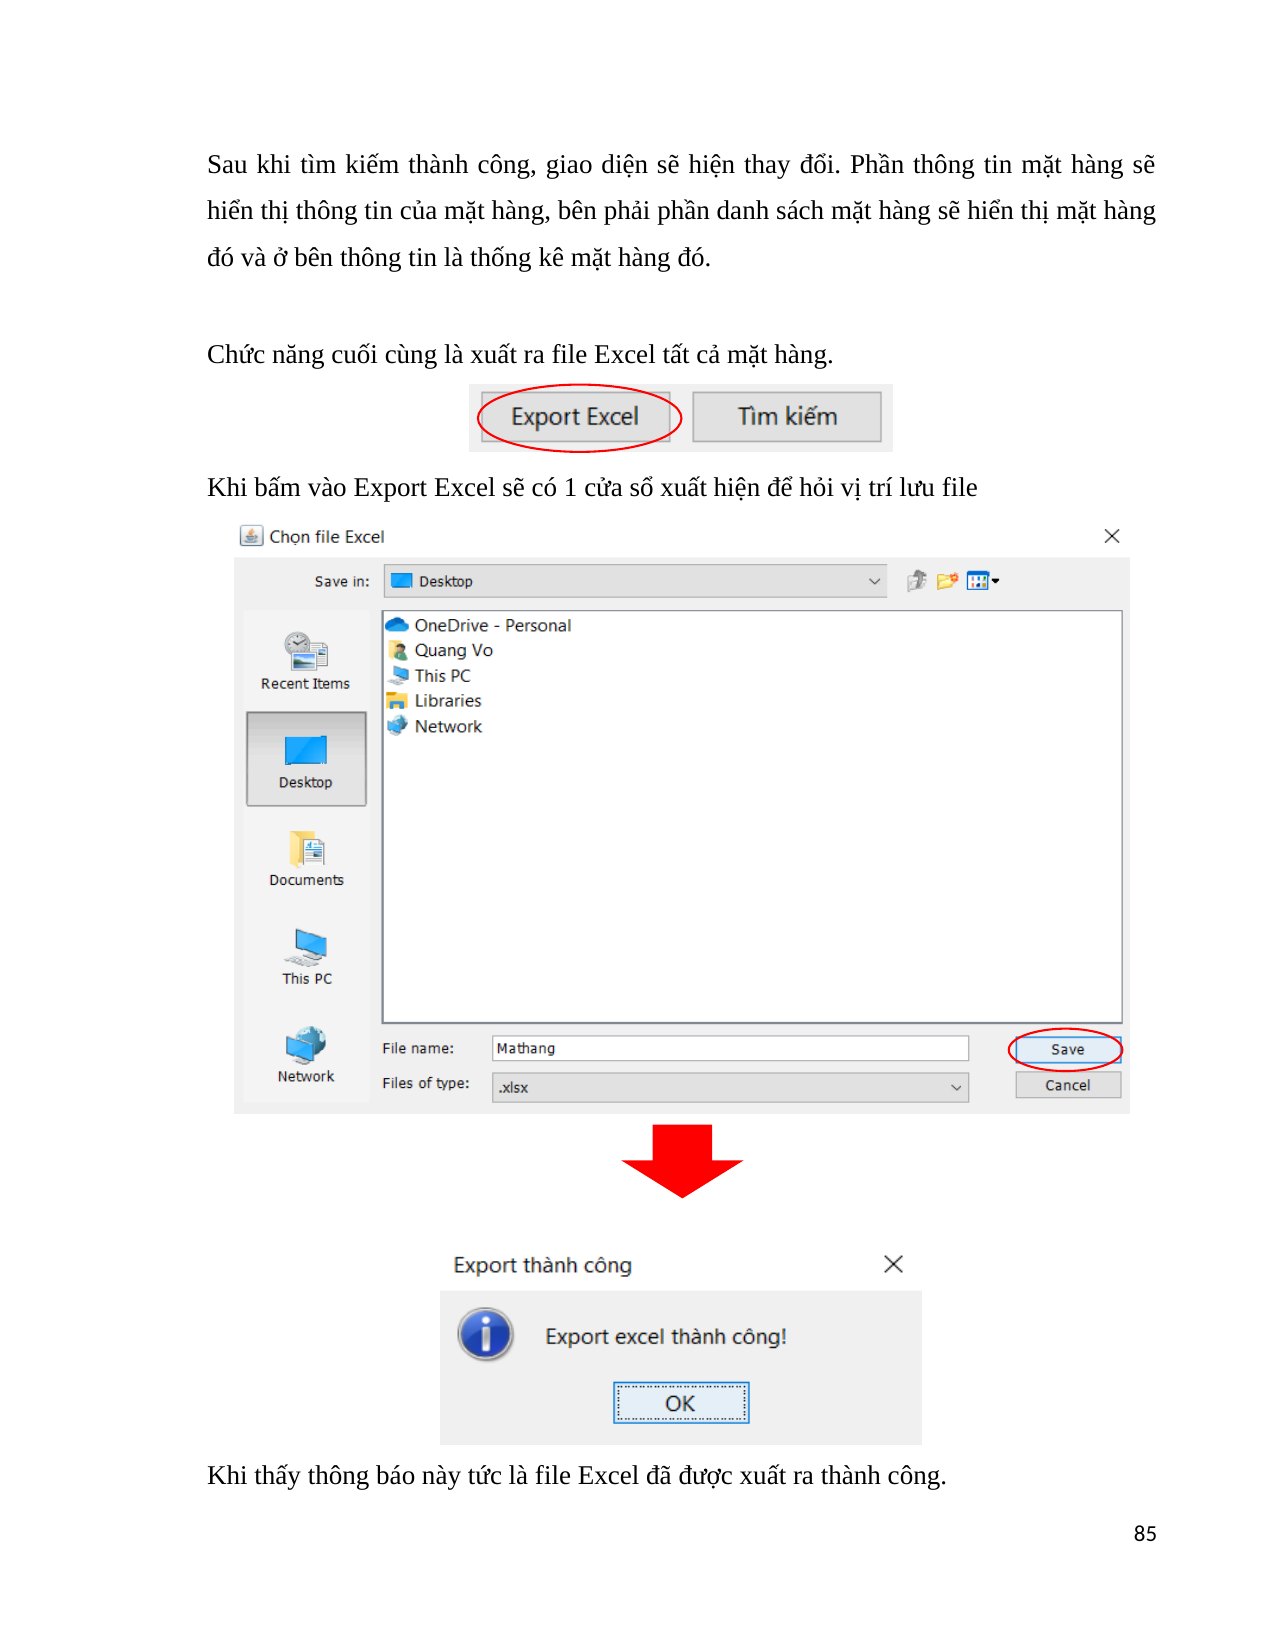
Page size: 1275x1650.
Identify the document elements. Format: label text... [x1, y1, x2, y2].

picture [469, 384, 550, 452]
text Sau khi tìm kiếm thành công, giao diện sẽ hiện thay đổi. Phần thông tin mặt hàng sẽ hiển thị thông tin của mặt hàng, bên phải phần danh sách mặt hàng sẽ hiển thị mặt hàng đó và ở bên thông tin là thống kê mặt hàng đó. [207, 148, 1157, 272]
text Khi bấm vào Export Excel sẽ có 1 cửa sổ xuất hiện để hỏi vị trí lưu file [207, 471, 1157, 502]
picture [440, 1239, 922, 1445]
picture [610, 384, 893, 452]
text Khi thấy thông báo này tức là file Excel đã được xuất ra thành công. [207, 1459, 1157, 1491]
text Chức năng cuối cùng là xuất ra file Excel tất cả mặt hàng. [207, 338, 1157, 369]
picture [480, 386, 680, 450]
picture [234, 517, 1130, 1114]
